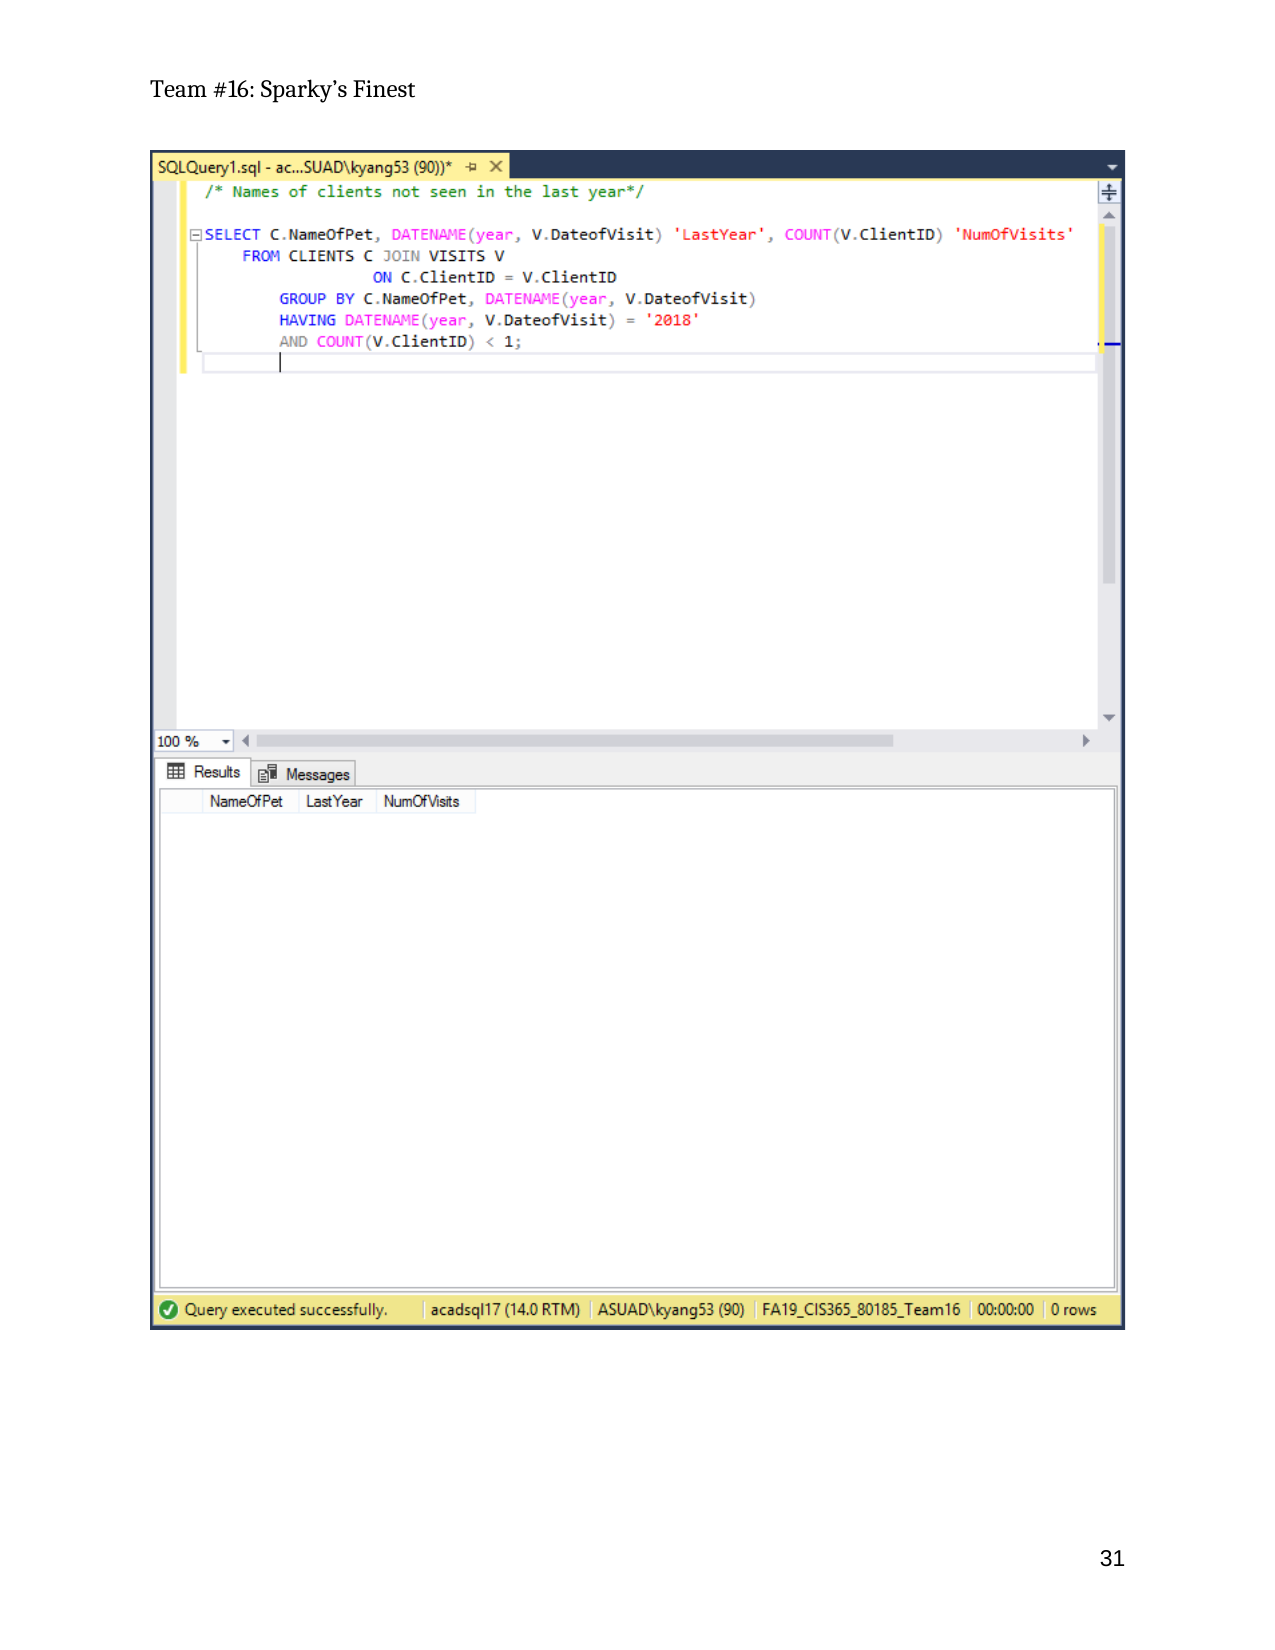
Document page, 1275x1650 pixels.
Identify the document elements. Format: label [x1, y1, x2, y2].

picture [150, 150, 1125, 1330]
